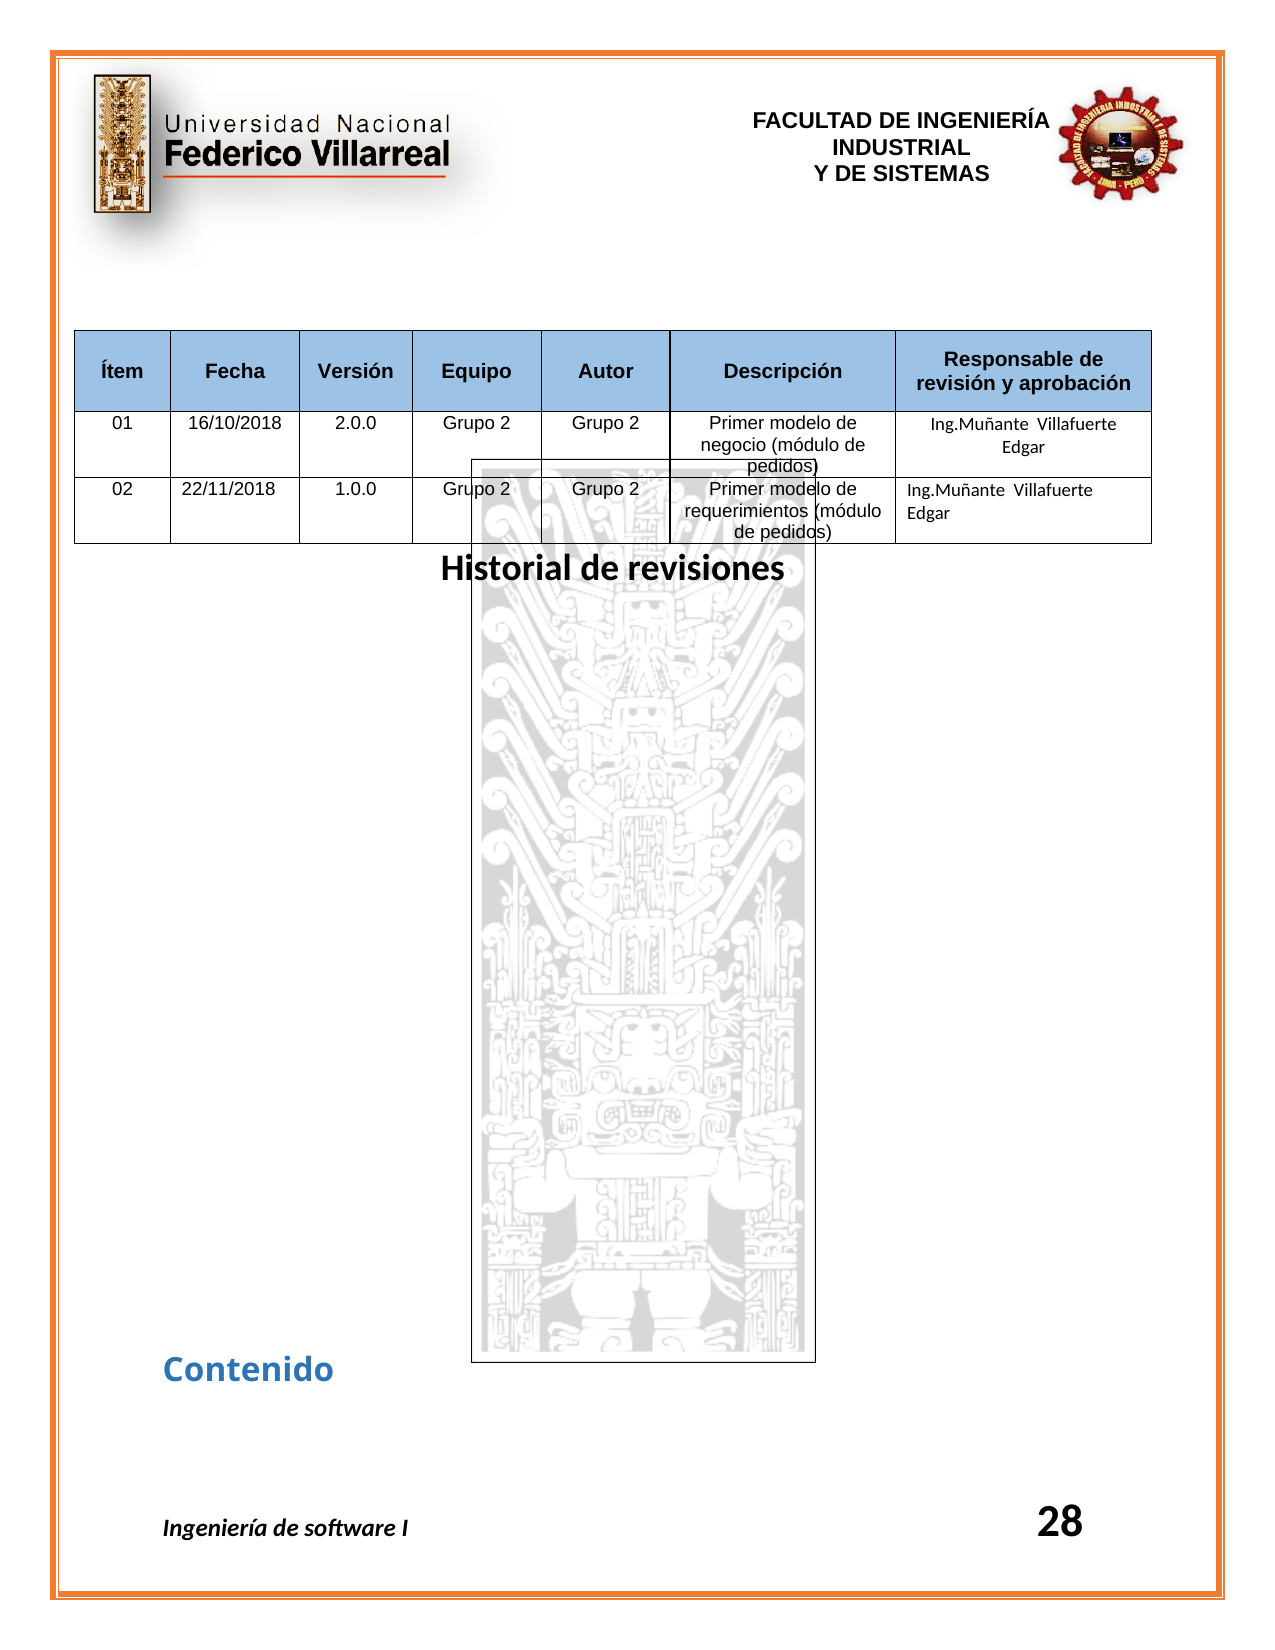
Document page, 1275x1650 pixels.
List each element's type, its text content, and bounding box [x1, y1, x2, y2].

table_cell Primer modelo de negocio (módulo de pedidos) [671, 412, 895, 477]
table_cell Grupo 2 [542, 478, 669, 543]
picture [93, 74, 449, 213]
table_cell 2.0.0 [300, 412, 412, 477]
table_cell Ing.Muñante Villafuerte Edgar [896, 412, 1151, 477]
table_header Versión [300, 331, 412, 411]
text Historial de revisiones [162, 544, 1063, 589]
table_cell Primer modelo de requerimientos (módulo de pedidos) [671, 478, 895, 543]
subtitle Contenido [162, 1346, 1063, 1391]
table_cell 01 [75, 412, 170, 477]
table_header Responsable de revisión y aprobación [896, 331, 1151, 411]
table_cell Grupo 2 [542, 412, 669, 477]
table_header Autor [542, 331, 669, 411]
table_header Ítem [75, 331, 170, 411]
table_cell 16/10/2018 [171, 412, 299, 477]
table_cell 22/11/2018 [171, 478, 299, 543]
table_header Fecha [171, 331, 299, 411]
picture [1057, 83, 1186, 204]
table_cell 02 [75, 478, 170, 543]
table_cell Grupo 2 [413, 412, 541, 477]
table_header Equipo [413, 331, 541, 411]
table_cell Ing.Muñante Villafuerte Edgar [896, 478, 1151, 543]
table_header Descripción [671, 331, 895, 411]
table_cell 1.0.0 [300, 478, 412, 543]
table_cell Grupo 2 [413, 478, 541, 543]
